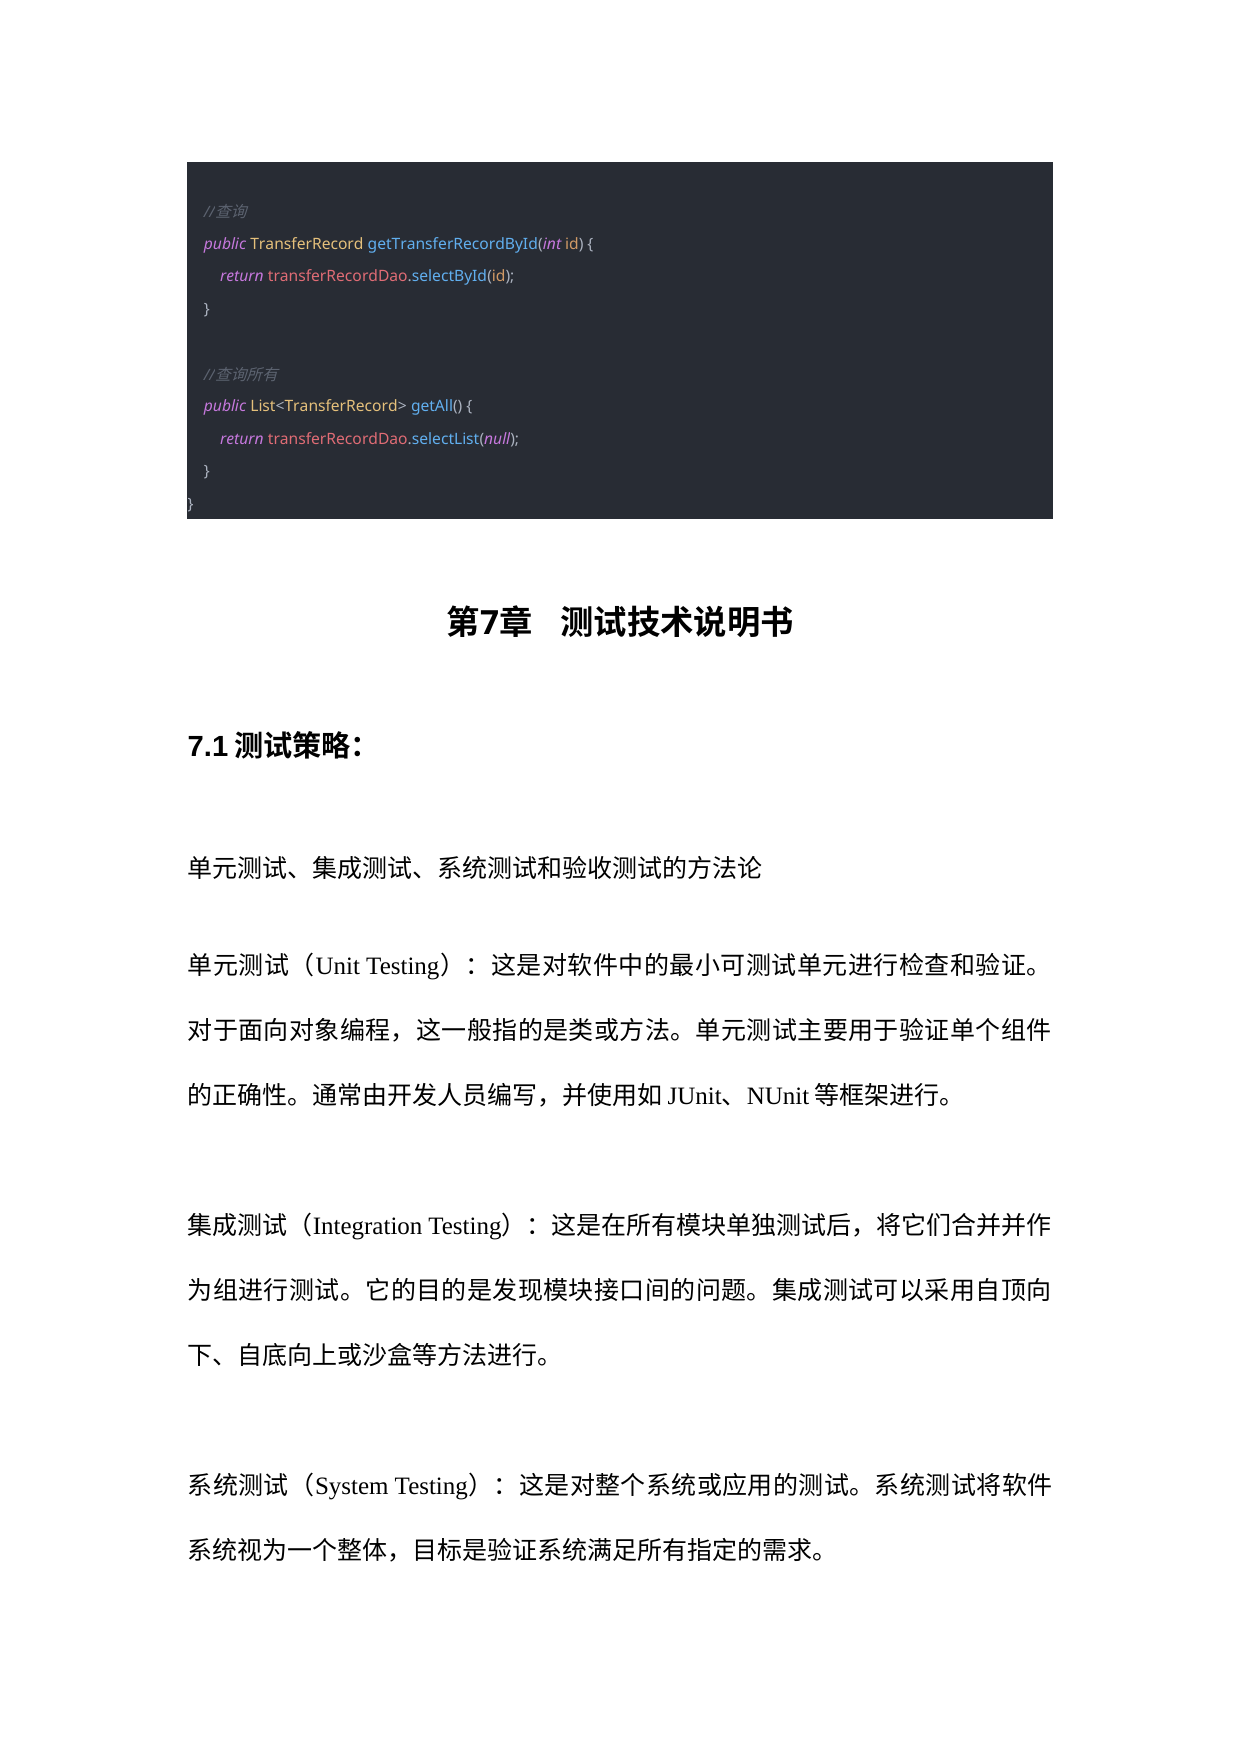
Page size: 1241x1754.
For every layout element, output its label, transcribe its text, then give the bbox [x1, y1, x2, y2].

subtitle 测试技术说明书 [187, 587, 1053, 652]
text 单元测试（Unit Testing）：这是对软件中的最小可测试单元进行检查和验证。对于面向对象编程，这一般指的是类或方法。单元测试主要用于验证单个组件的正确性。通常由开发人员编写，并使用如JUnit、NUnit等框架进行。 [187, 931, 1053, 1126]
text 单元测试、集成测试、系统测试和验收测试的方法论 [187, 834, 1053, 899]
subtitle 7.1测试策略： [187, 711, 1053, 776]
text 集成测试（Integration Testing）：这是在所有模块单独测试后，将它们合并并作为组进行测试。它的目的是发现模块接口间的问题。集成测试可以采用自顶向下、自底向上或沙盒等方法进行。 [187, 1191, 1053, 1386]
text 系统测试（System Testing）：这是对整个系统或应用的测试。系统测试将软件系统视为一个整体，目标是验证系统满足所有指定的需求。 [187, 1451, 1053, 1581]
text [187, 162, 1053, 519]
